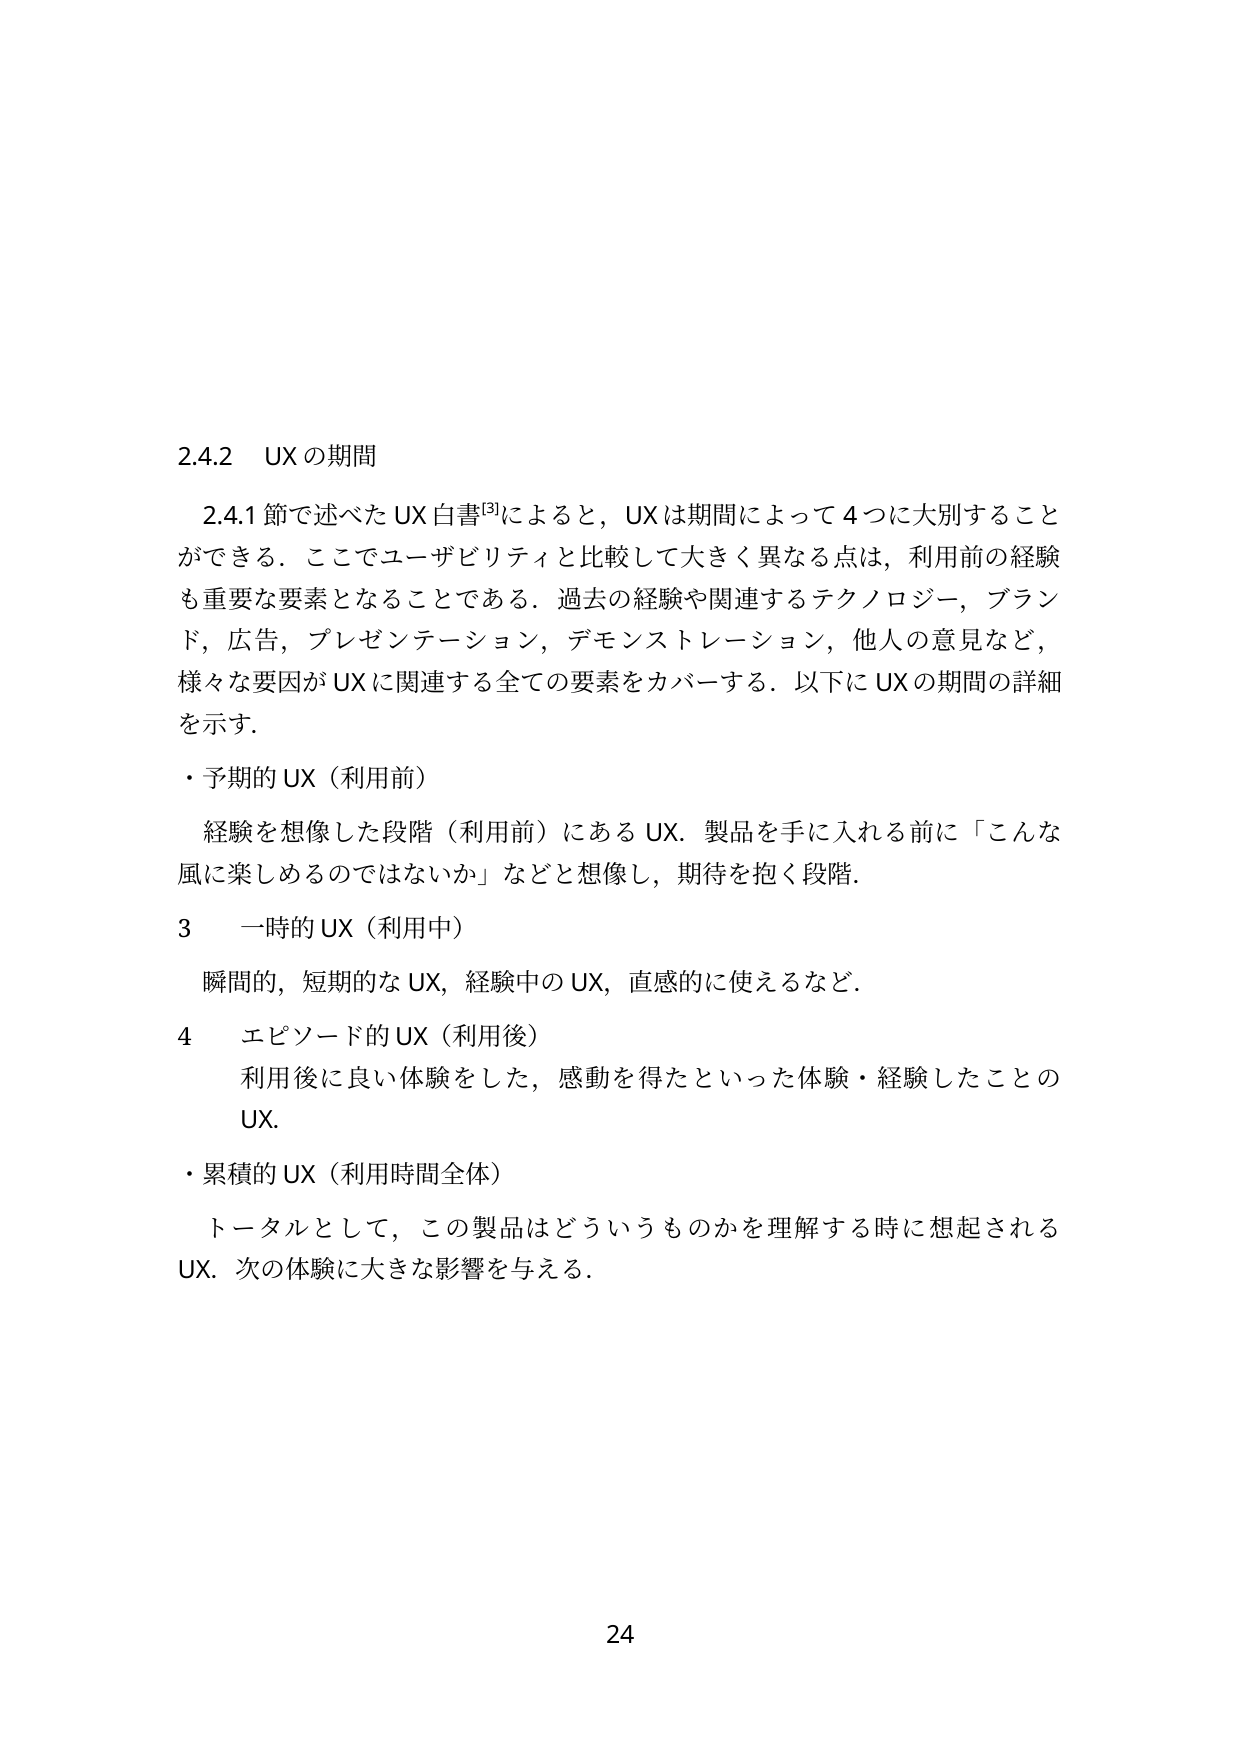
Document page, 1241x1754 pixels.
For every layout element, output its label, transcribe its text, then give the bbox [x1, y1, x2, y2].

list ・累積的UX（利用時間全体） [177, 1151, 1063, 1193]
list 瞬間的，短期的なUX，経験中のUX，直感的に使えるなど． [177, 960, 1063, 1001]
list 経験を想像した段階（利用前）にあるUX．製品を手に入れる前に「こんな風に楽しめるのではないか」などと想像し，期待を抱く段階． [177, 810, 1063, 893]
list トータルとして，この製品はどういうものかを理解する時に想起されるUX．次の体験に大きな影響を与える． [177, 1206, 1063, 1289]
list ・予期的UX（利用前） [177, 756, 1063, 797]
list エピソード的UX（利用後） 利用後に良い体験をした，感動を得たといった体験・経験したことのUX． [177, 1014, 1063, 1139]
text 2.4.1節で述べたUX白書[3]によると，UXは期間によって4つに大別することができる．ここでユーザビリティと比較して大きく異なる点は，利用前の経験も重要な要素となることである．過去の経験や関連するテクノロジー，ブランド，広告，プレゼンテーション，デモンストレーション，他人の意見など，様々な要因がUXに関連する全ての要素をカバーする．以下にUXの期間の詳細を示す． [177, 493, 1063, 743]
list 一時的UX（利用中） [177, 906, 1063, 947]
text 2.4.2 UXの期間 [177, 433, 1063, 475]
